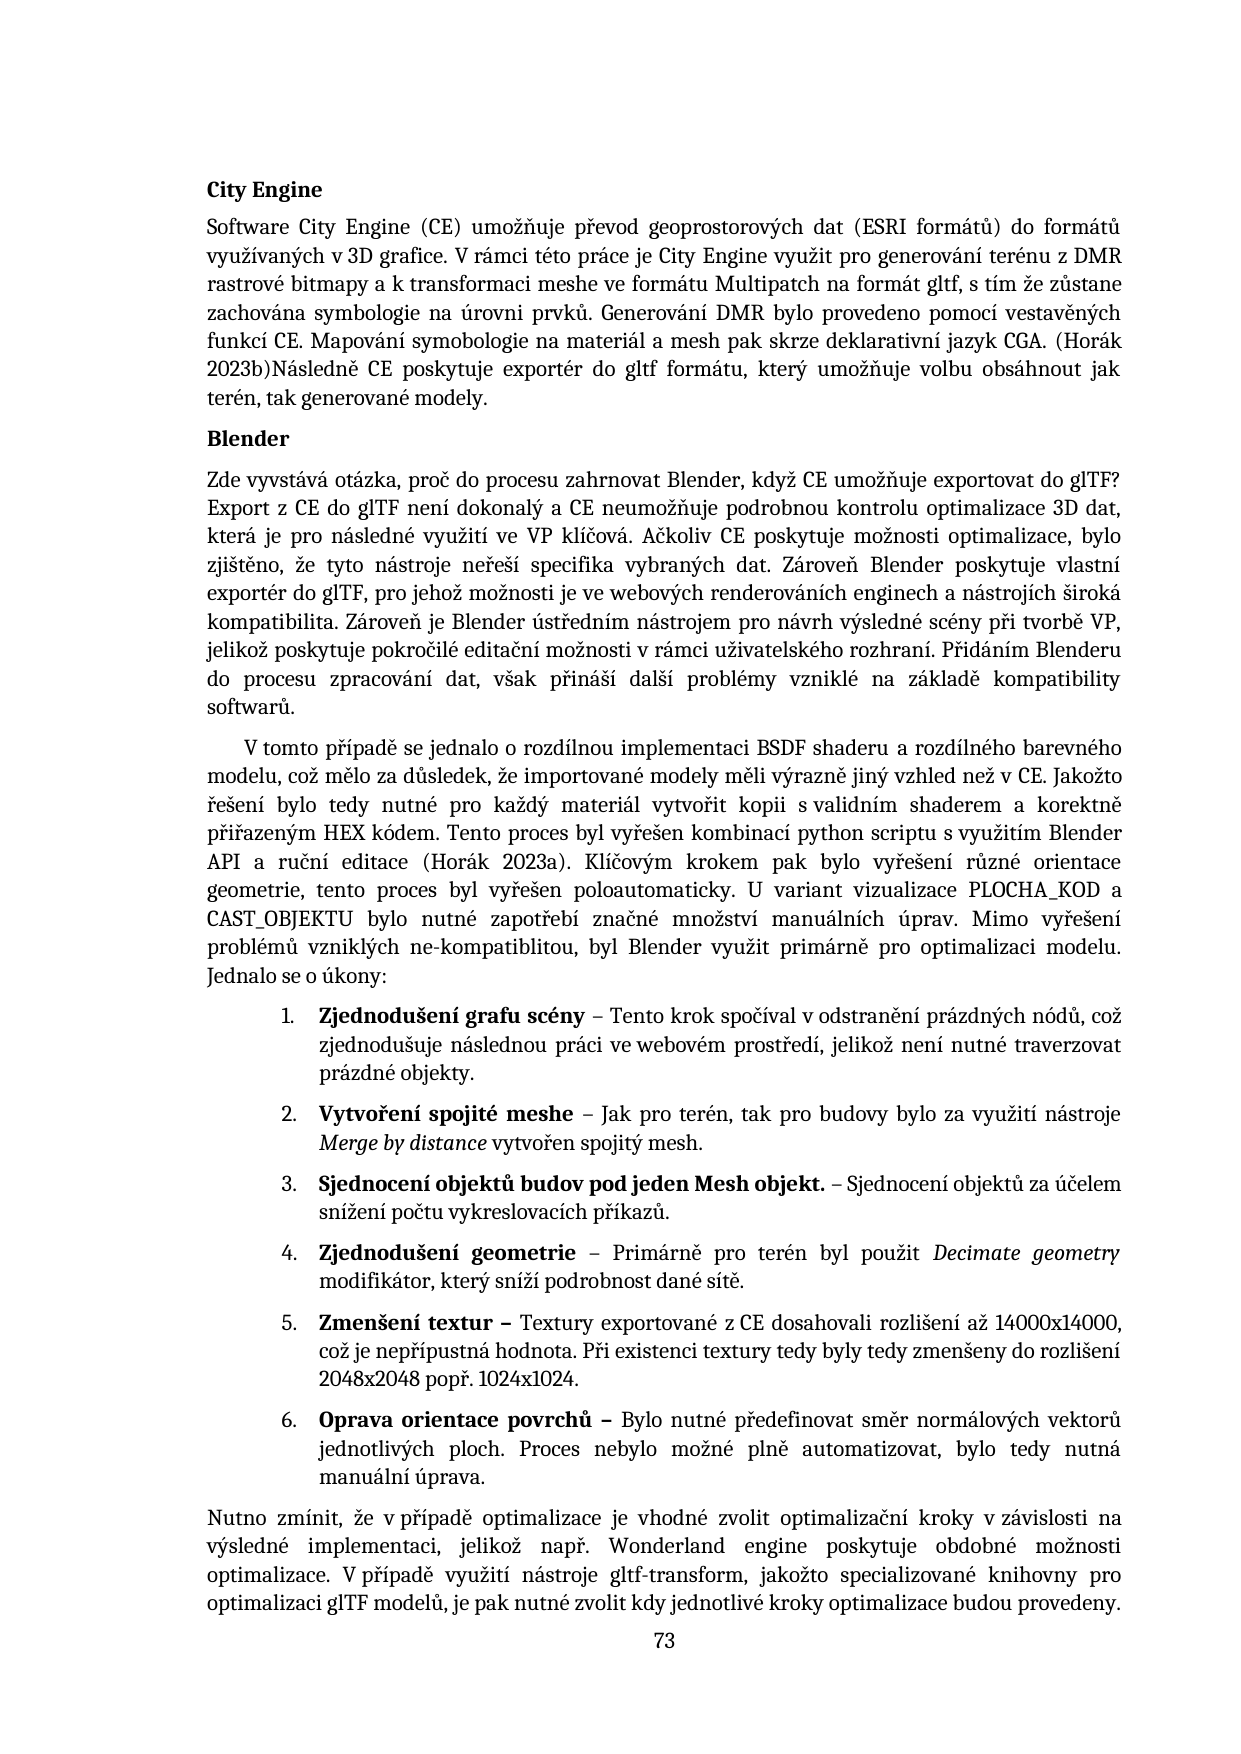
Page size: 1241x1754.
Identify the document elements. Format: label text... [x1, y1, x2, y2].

list Sjednocení objektů budov pod jeden Mesh objekt. – Sjednocení objektů za účelem snížení počtu vykreslovacích příkazů. [281, 1171, 1122, 1225]
text Blender [207, 426, 1122, 452]
text Software City Engine (CE) umožňuje převod geoprostorových dat (ESRI formátů) do formátů využívaných v 3D grafice. V rámci této práce je City Engine využit pro generování terénu z DMR rastrové bitmapy a k transformaci meshe ve formátu Multipatch na formát gltf, s tím že zůstane zachována symbologie na úrovni prvků. Generování DMR bylo provedeno pomocí vestavěných funkcí CE. Mapování symobologie na materiál a mesh pak skrze deklarativní jazyk CGA. (Horák 2023b)Následně CE poskytuje exportér do gltf formátu, který umožňuje volbu obsáhnout jak terén, tak generované modely. [207, 214, 1122, 411]
text V tomto případě se jednalo o rozdílnou implementaci BSDF shaderu a rozdílného barevného modelu, což mělo za důsledek, že importované modely měli výrazně jiný vzhled než v CE. Jakožto řešení bylo tedy nutné pro každý materiál vytvořit kopii s validním shaderem a korektně přiřazeným HEX kódem. Tento proces byl vyřešen kombinací python scriptu s využitím Blender API a ruční editace (Horák 2023a). Klíčovým krokem pak bylo vyřešení různé orientace geometrie, tento proces byl vyřešen poloautomaticky. U variant vizualizace PLOCHA_KOD a CAST_OBJEKTU bylo nutné zapotřebí značné množství manuálních úprav. Mimo vyřešení problémů vzniklých ne-kompatiblitou, byl Blender využit primárně pro optimalizaci modelu. Jednalo se o úkony: [207, 735, 1122, 989]
list Zjednodušení grafu scény – Tento krok spočíval v odstranění prázdných nódů, což zjednodušuje následnou práci ve webovém prostředí, jelikož není nutné traverzovat prázdné objekty. [281, 1003, 1122, 1087]
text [207, 1505, 1122, 1617]
list Zjednodušení geometrie – Primárně pro terén byl použit Decimate geometry modifikátor, který sníží podrobnost dané sítě. [281, 1240, 1122, 1295]
text City Engine [207, 177, 1122, 203]
list Zmenšení textur – Textury exportované z CE dosahovali rozlišení až 14000x14000, což je nepřípustná hodnota. Při existenci textury tedy byly tedy zmenšeny do rozlišení 2048x2048 popř. 1024x1024. [281, 1309, 1122, 1392]
text Zde vyvstává otázka, proč do procesu zahrnovat Blender, když CE umožňuje exportovat do glTF? Export z CE do glTF není dokonalý a CE neumožňuje podrobnou kontrolu optimalizace 3D dat, která je pro následné využití ve VP klíčová. Ačkoliv CE poskytuje možnosti optimalizace, bylo zjištěno, že tyto nástroje neřeší specifika vybraných dat. Zároveň Blender poskytuje vlastní exportér do glTF, pro jehož možnosti je ve webových renderováních enginech a nástrojích široká kompatibilita. Zároveň je Blender ústředním nástrojem pro návrh výsledné scény při tvorbě VP, jelikož poskytuje pokročilé editační možnosti v rámci uživatelského rozhraní. Přidáním Blenderu do procesu zpracování dat, však přináší další problémy vzniklé na základě kompatibility softwarů. [207, 466, 1122, 720]
list Oprava orientace povrchů – Bylo nutné předefinovat směr normálových vektorů jednotlivých ploch. Proces nebylo možné plně automatizovat, bylo tedy nutná manuální úprava. [281, 1407, 1122, 1490]
list Vytvoření spojité meshe – Jak pro terén, tak pro budovy bylo za využití nástroje Merge by distance vytvořen spojitý mesh. [281, 1101, 1122, 1156]
